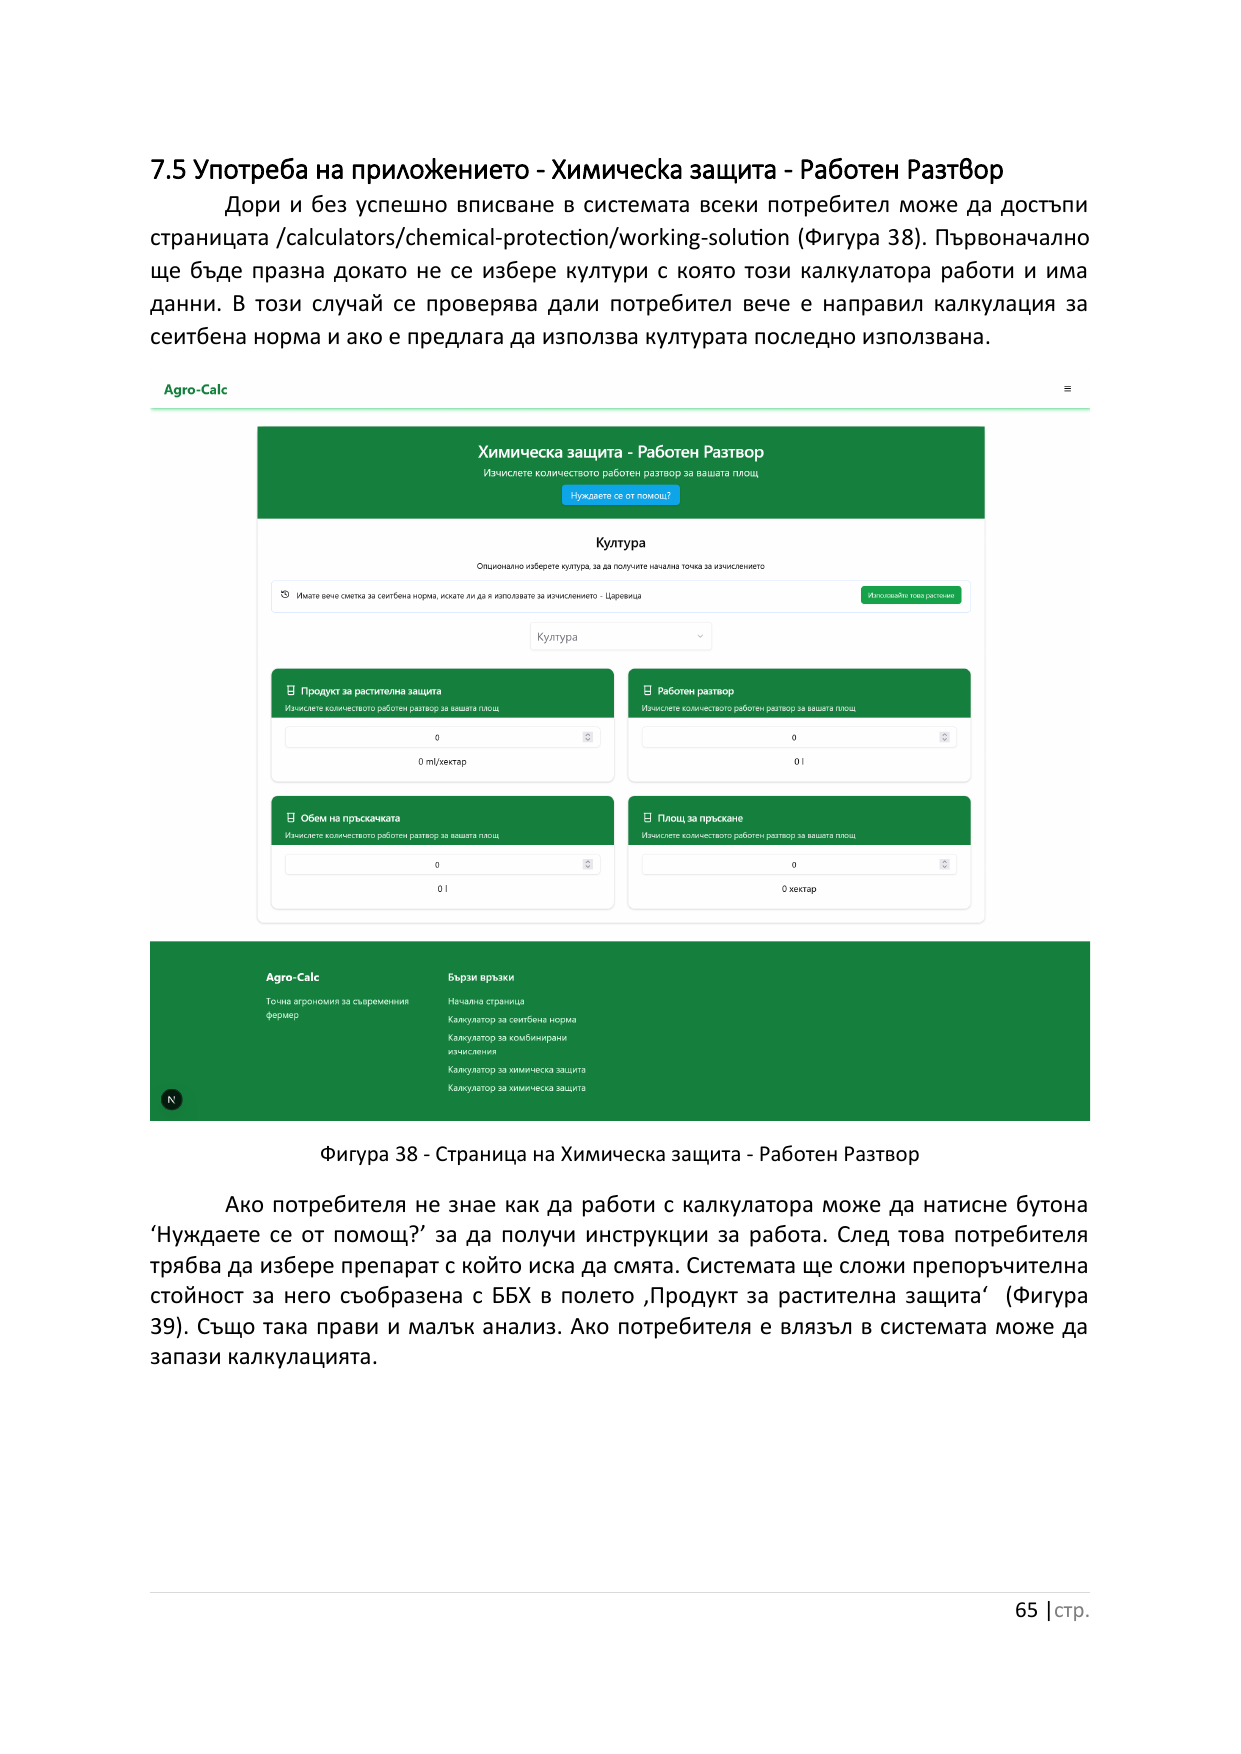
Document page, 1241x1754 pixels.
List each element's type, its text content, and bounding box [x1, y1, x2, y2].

text Фигура 38 - Страница на Химическа защита - Работен Разтвор [150, 1139, 1090, 1167]
text Дори и без успешно вписване в системата всеки потребител може да достъпи страницата /calculators/chemical-protection/working-solution (Фигура 38). Първоначално ще бъде празна докато не се избере култури с която този калкулатора работи и има данни. В този случай се проверява дали потребител вече е направил калкулация за сеитбена норма и ако е предлага да използва културата последно използвана. [150, 188, 1090, 351]
text Ако потребителя не знае как да работи с калкулатора може да натисне бутона ‘Нуждаете се от помощ?’ за да получи инструкции за работа. След това потребителя трябва да избере препарат с който иска да смята. Системата ще сложи препоръчителна стойност за него съобразена с ББХ в полето ‚Продукт за растителна защита‘ (Фигура 39). Също така прави и малък анализ. Ако потребителя е влязъл в системата може да запази калкулацията. [150, 1188, 1090, 1371]
subtitle 7.5 Употреба на приложението - Химическа защита - Работен Разтвор [150, 150, 1090, 186]
picture [150, 369, 1091, 1121]
